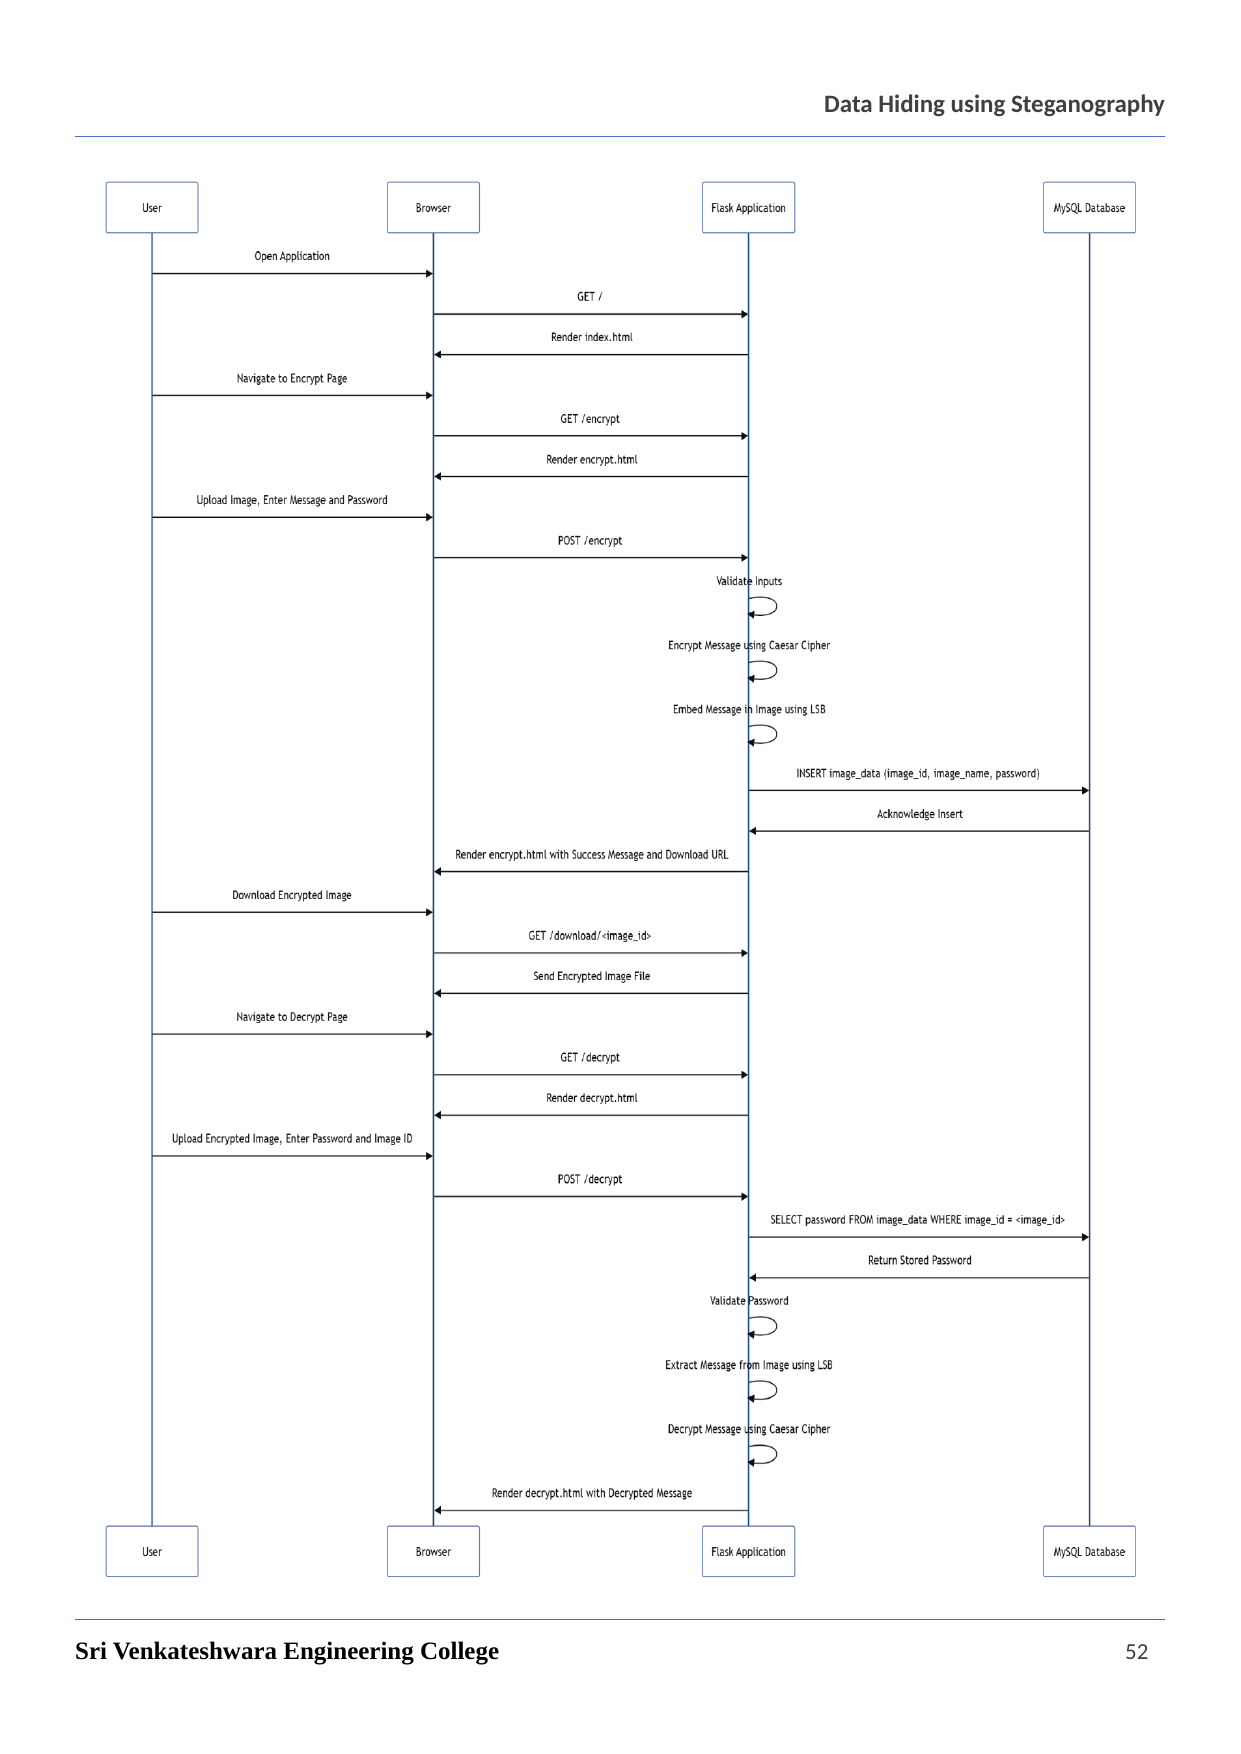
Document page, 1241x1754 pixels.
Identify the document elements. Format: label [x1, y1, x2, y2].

picture [75, 174, 1166, 1582]
